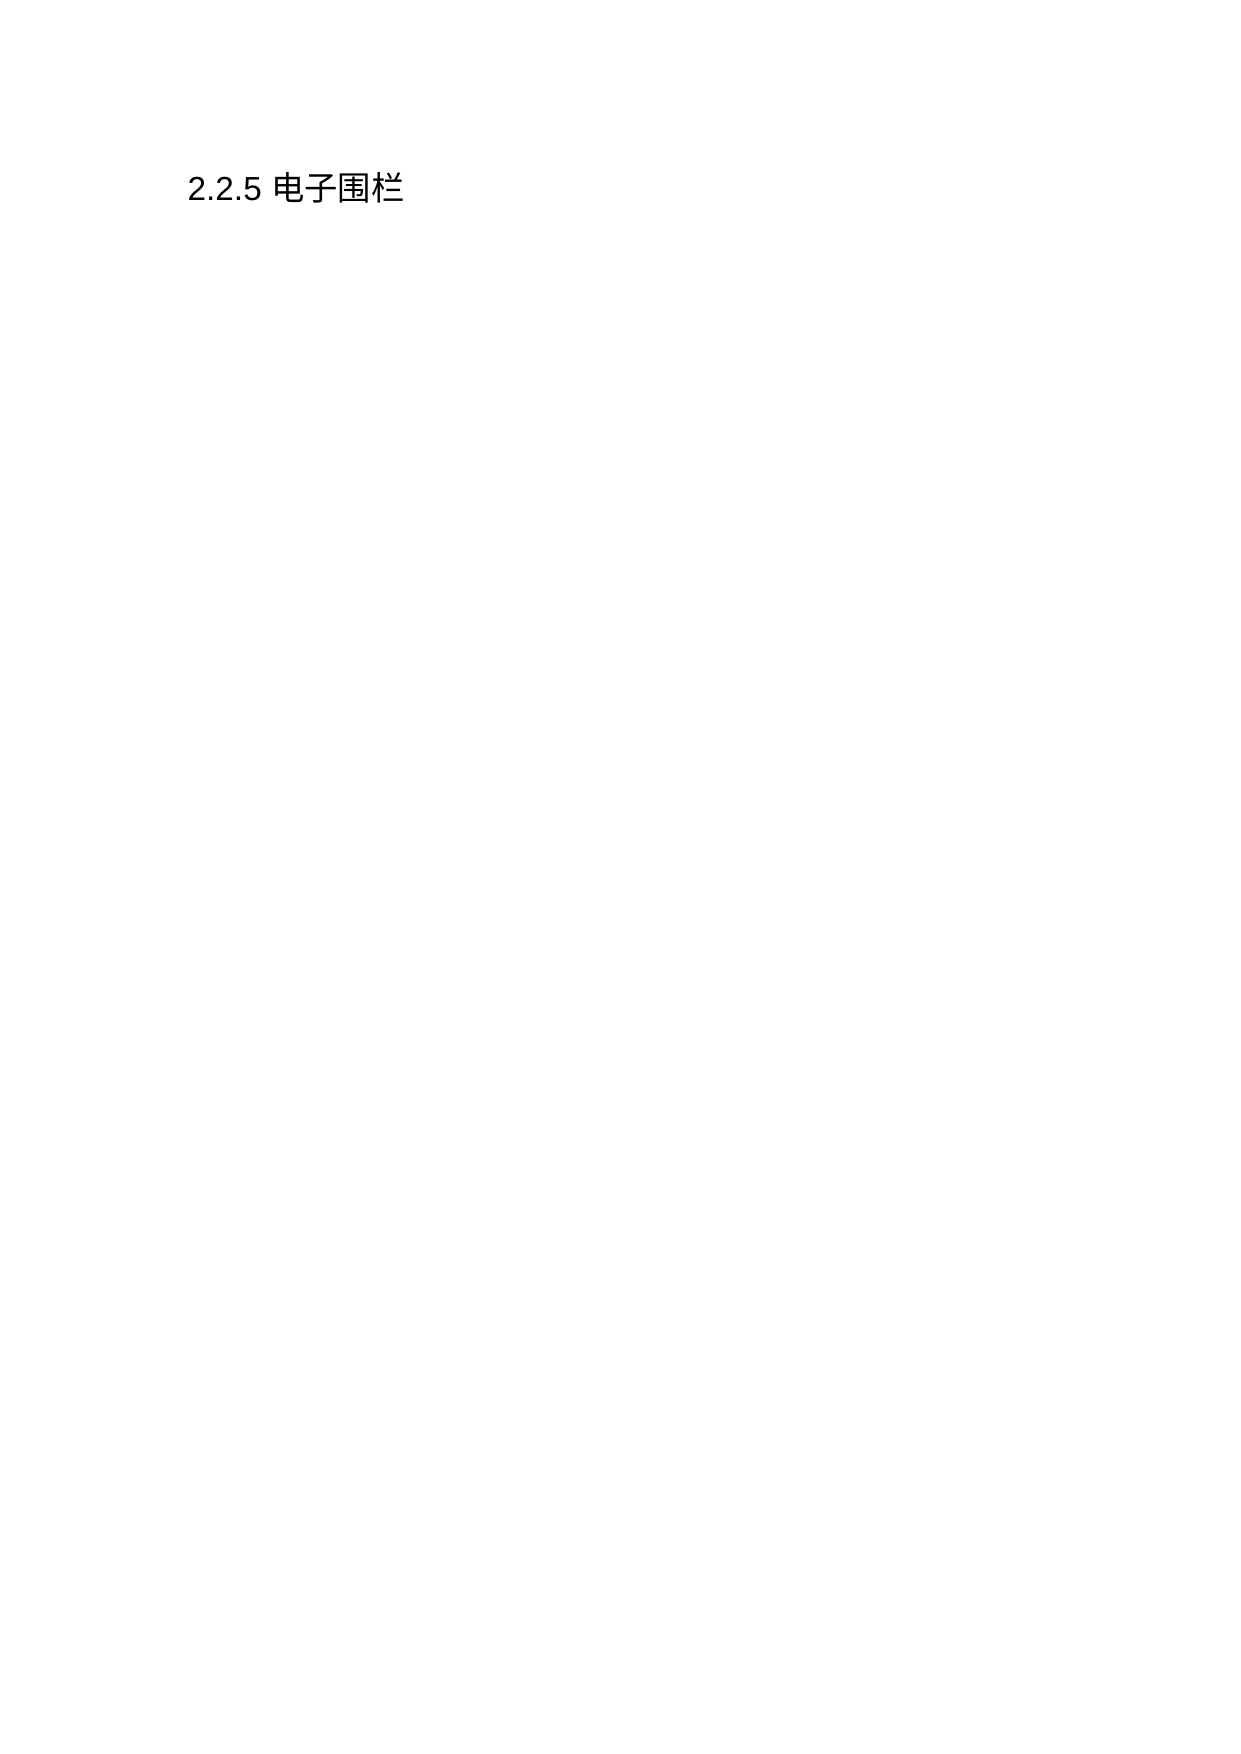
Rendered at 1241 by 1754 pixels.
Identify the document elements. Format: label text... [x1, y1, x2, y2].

subtitle 电子围栏 [187, 162, 1053, 210]
